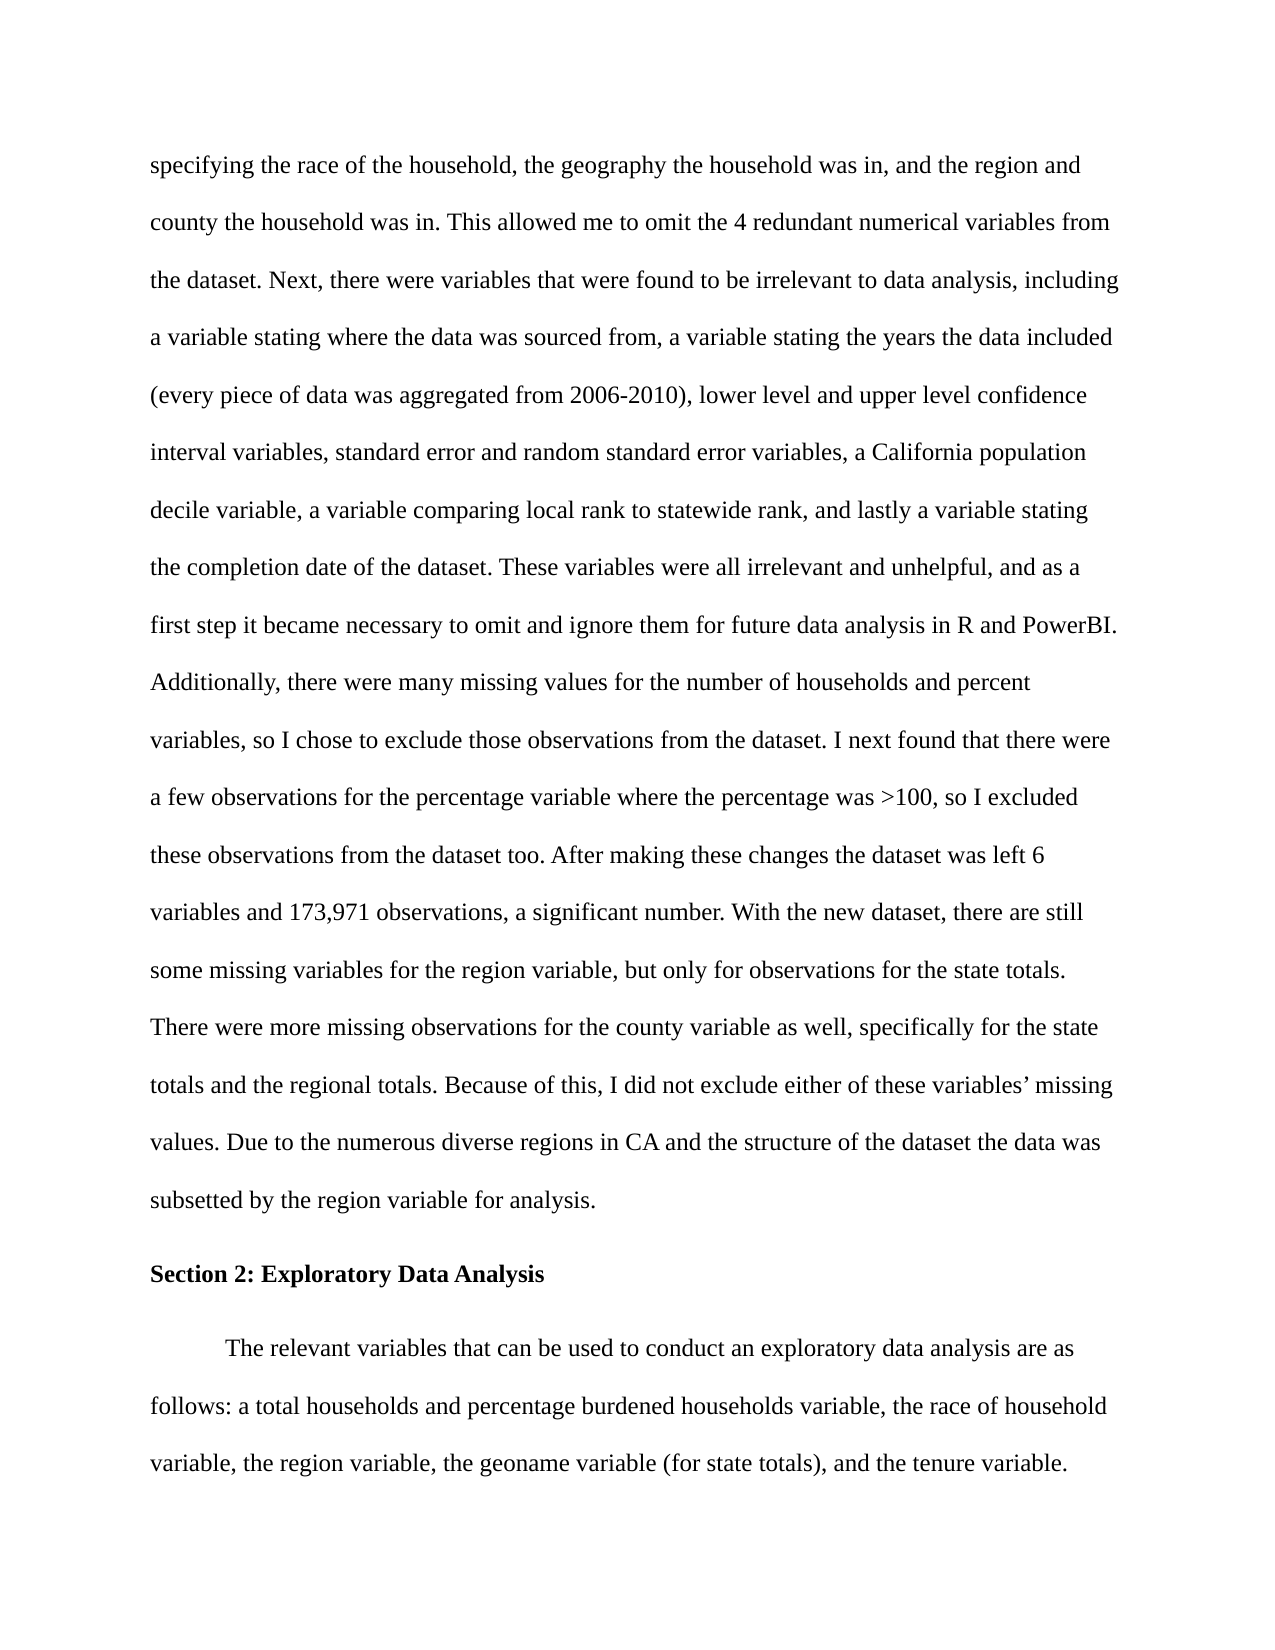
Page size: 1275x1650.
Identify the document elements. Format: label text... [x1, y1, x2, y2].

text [150, 150, 1125, 1214]
text Section 2: Exploratory Data Analysis [150, 1259, 1125, 1288]
text The relevant variables that can be used to conduct an exploratory data analysis are as follows: a total households and percentage burdened households variable, the race of household variable, the region variable, the geoname variable (for state totals), and the tenure variable. [150, 1333, 1125, 1477]
